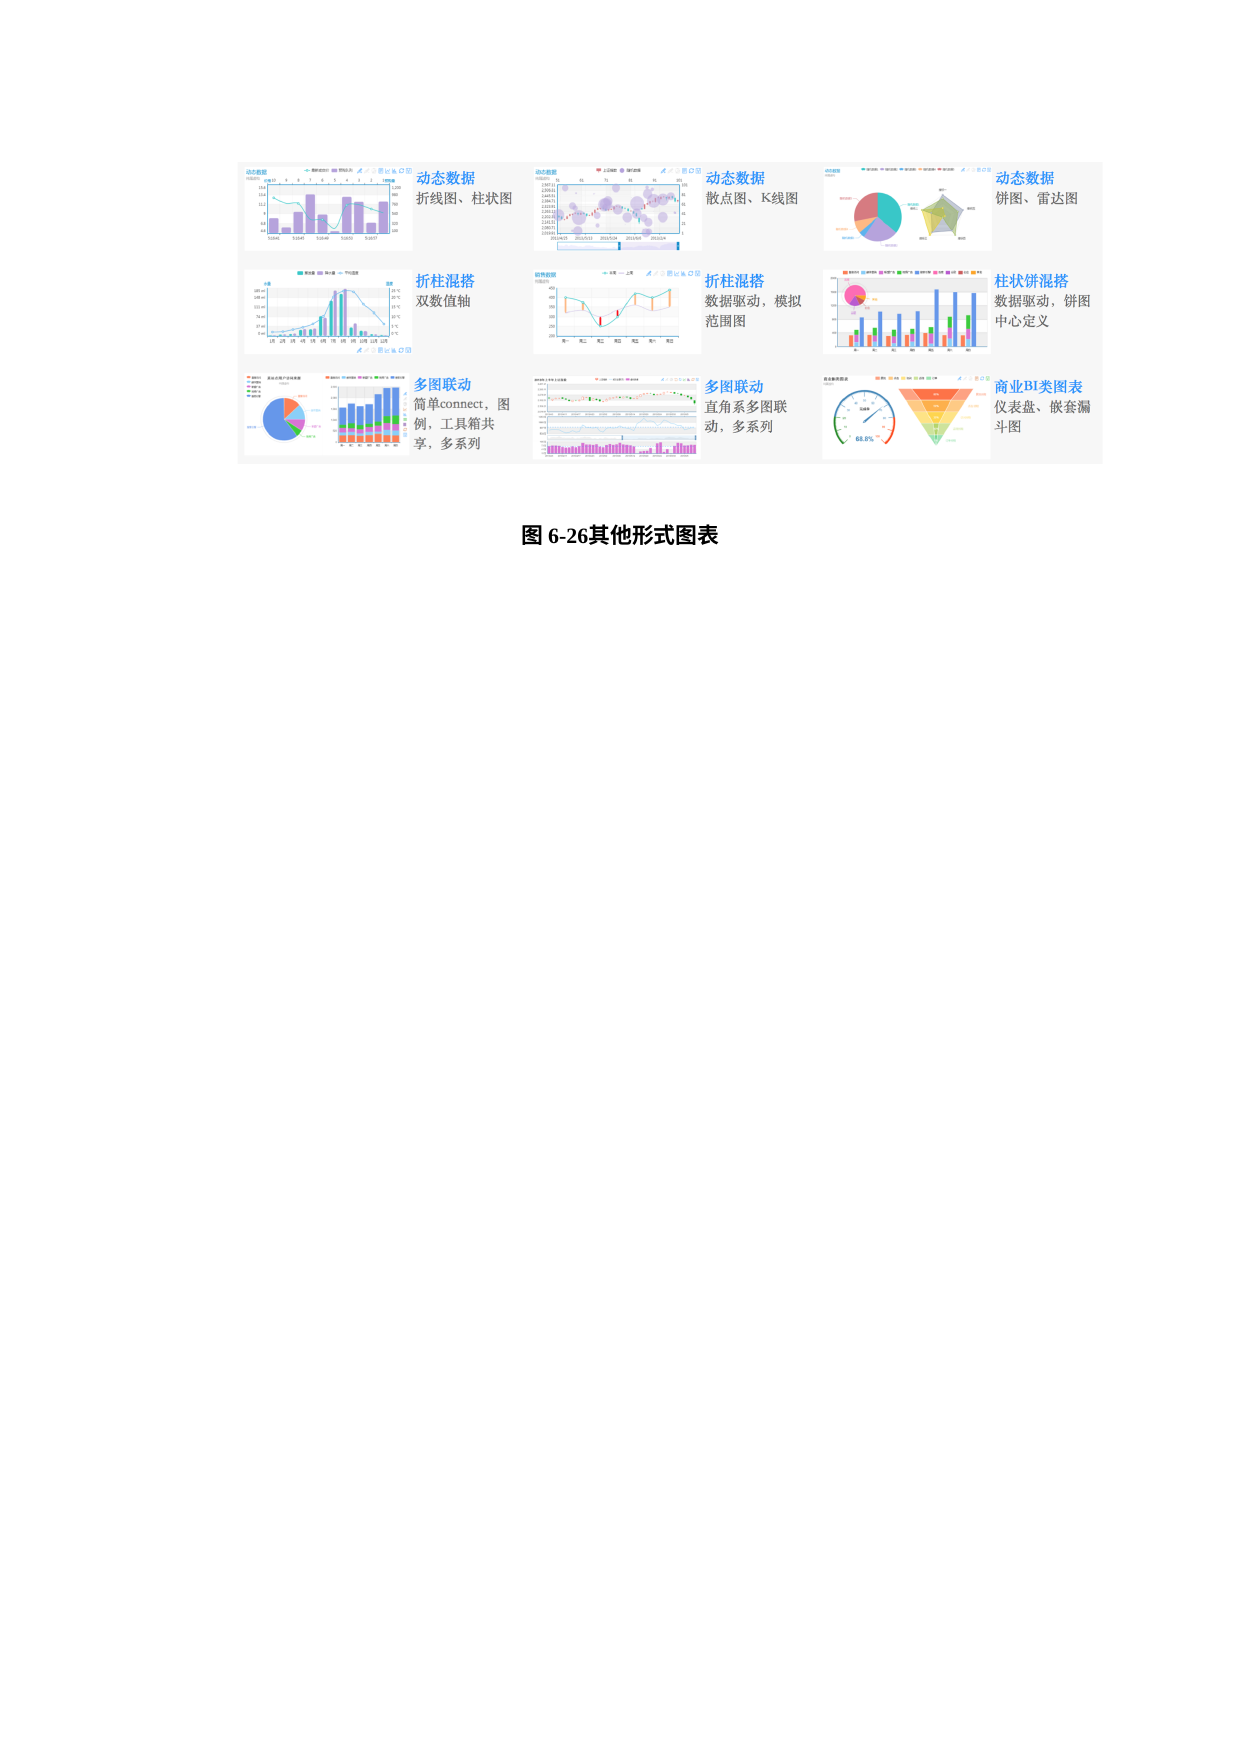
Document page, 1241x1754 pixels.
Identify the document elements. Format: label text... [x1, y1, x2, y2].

picture [237, 162, 1103, 464]
